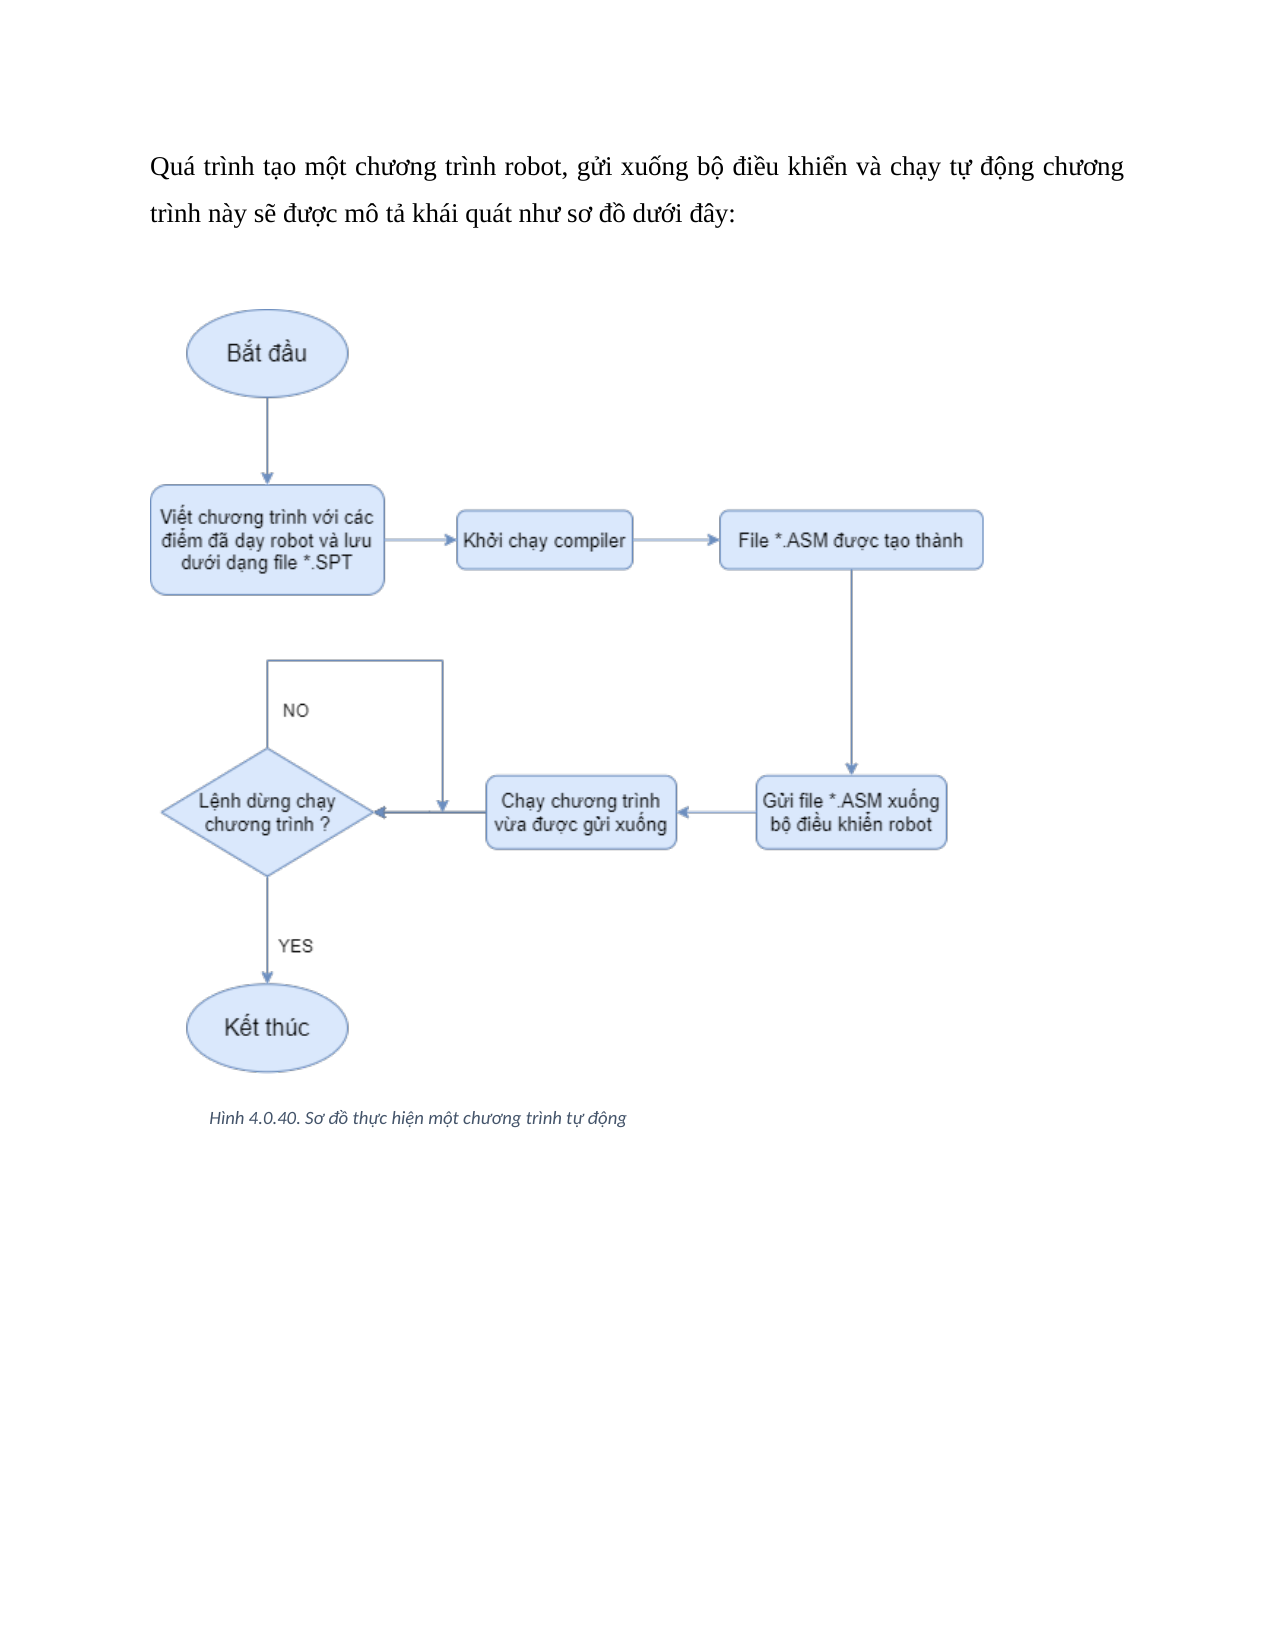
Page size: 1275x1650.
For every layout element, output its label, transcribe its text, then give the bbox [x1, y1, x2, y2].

picture [150, 309, 984, 1074]
text Quá trình tạo một chương trình robot, gửi xuống bộ điều khiển và chạy tự động chương trình này sẽ được mô tả khái quát như sơ đồ dưới đây: [150, 150, 1125, 228]
